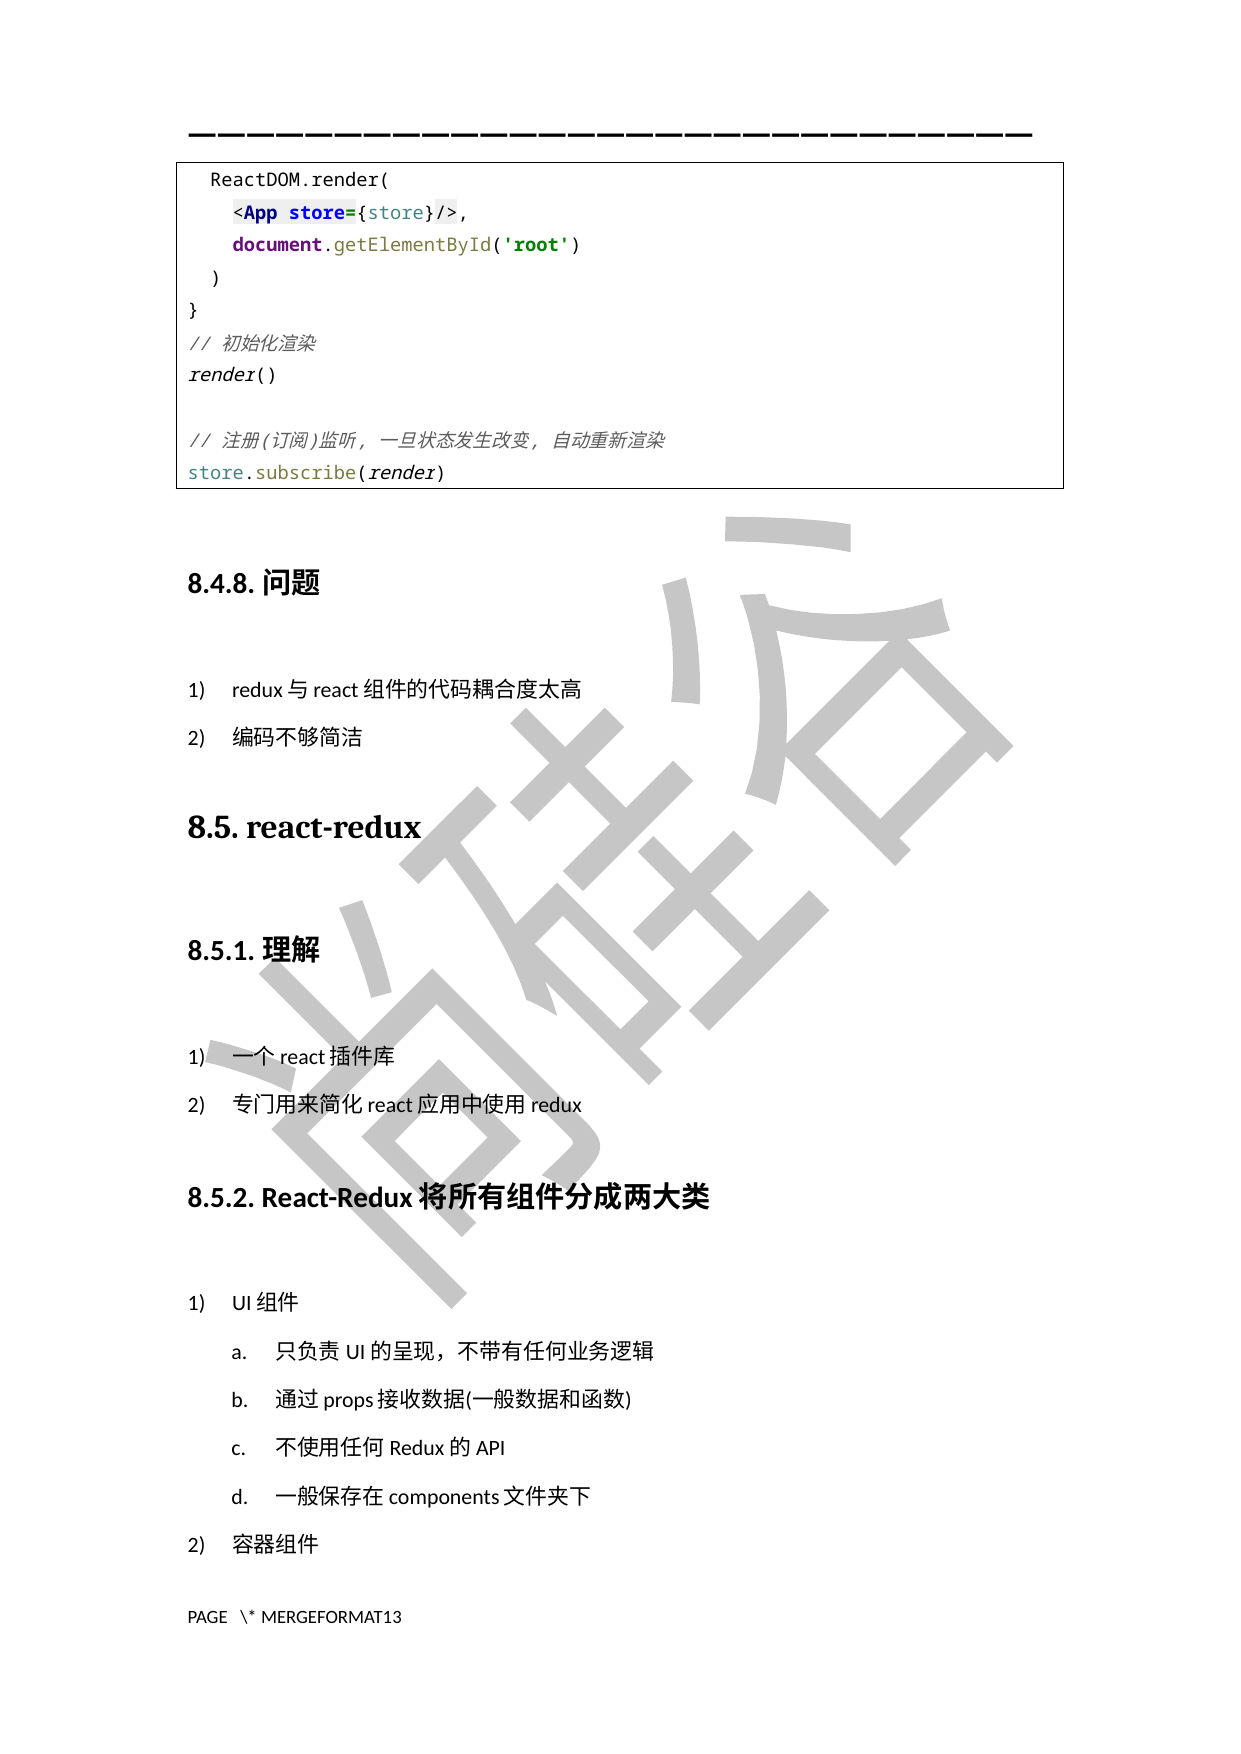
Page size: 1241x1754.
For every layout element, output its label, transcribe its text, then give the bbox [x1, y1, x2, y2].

list 只负责 UI 的呈现，不带有任何业务逻辑 [231, 1333, 1053, 1366]
subtitle 8.5.1. 理解 [187, 915, 1053, 980]
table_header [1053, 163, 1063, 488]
list 不使用任何 Redux 的 API [231, 1430, 1053, 1462]
list 编码不够简洁 [187, 720, 1053, 752]
list 一个react插件库 [187, 1038, 1053, 1071]
list 容器组件 [187, 1527, 1053, 1559]
subtitle 8.5.2. React-Redux将所有组件分成两大类 [187, 1162, 1053, 1227]
list redux与react组件的代码耦合度太高 [187, 672, 1053, 704]
list 通过props接收数据(一般数据和函数) [231, 1382, 1053, 1414]
list 专门用来简化react应用中使用redux [187, 1087, 1053, 1119]
list UI组件 [187, 1285, 1053, 1317]
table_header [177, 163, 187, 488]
list 一般保存在components文件夹下 [231, 1478, 1053, 1511]
subtitle 8.4.8. 问题 [187, 549, 1053, 614]
subtitle 8.5. react-redux [187, 795, 1053, 860]
